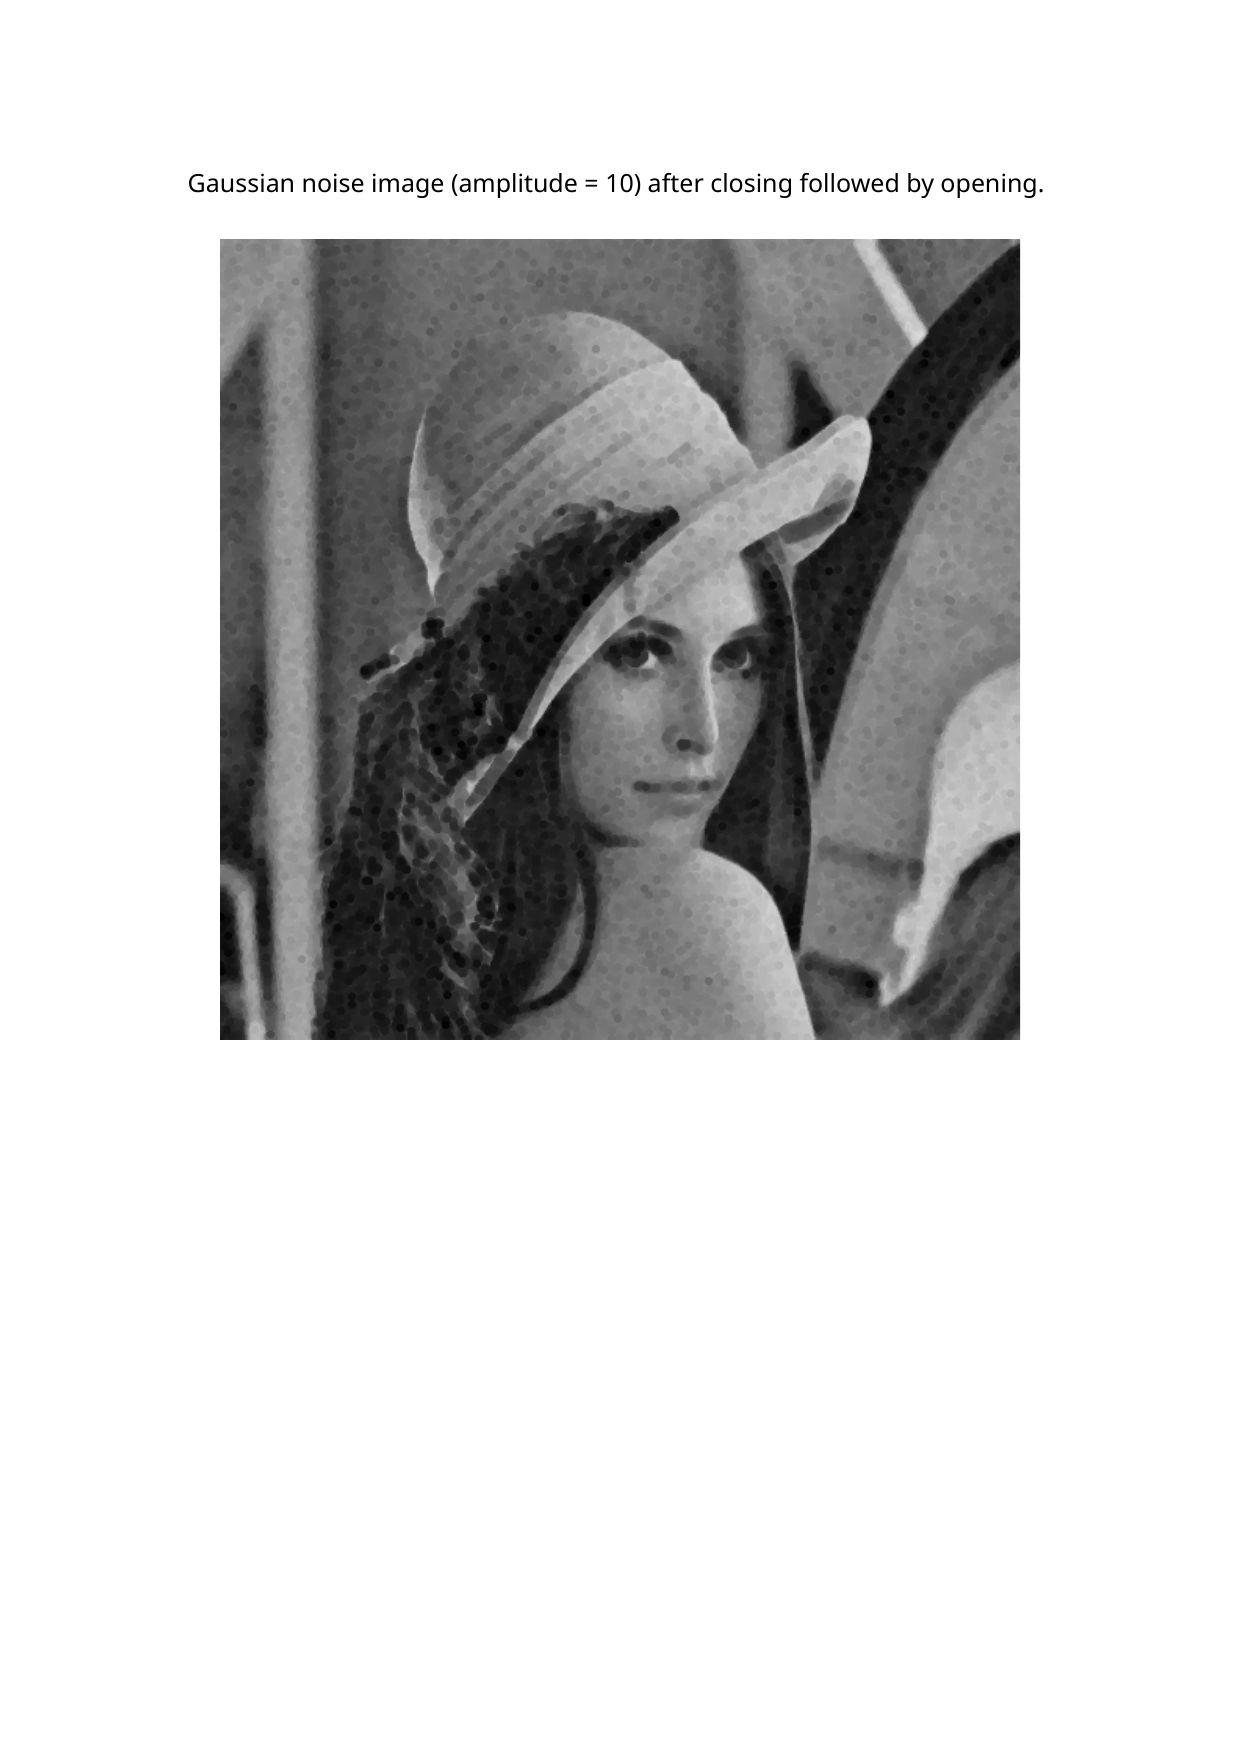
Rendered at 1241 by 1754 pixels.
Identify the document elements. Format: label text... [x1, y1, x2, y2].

text Gaussian noise image (amplitude = 10) after closing followed by opening. [187, 164, 1053, 202]
picture [220, 239, 1020, 1040]
